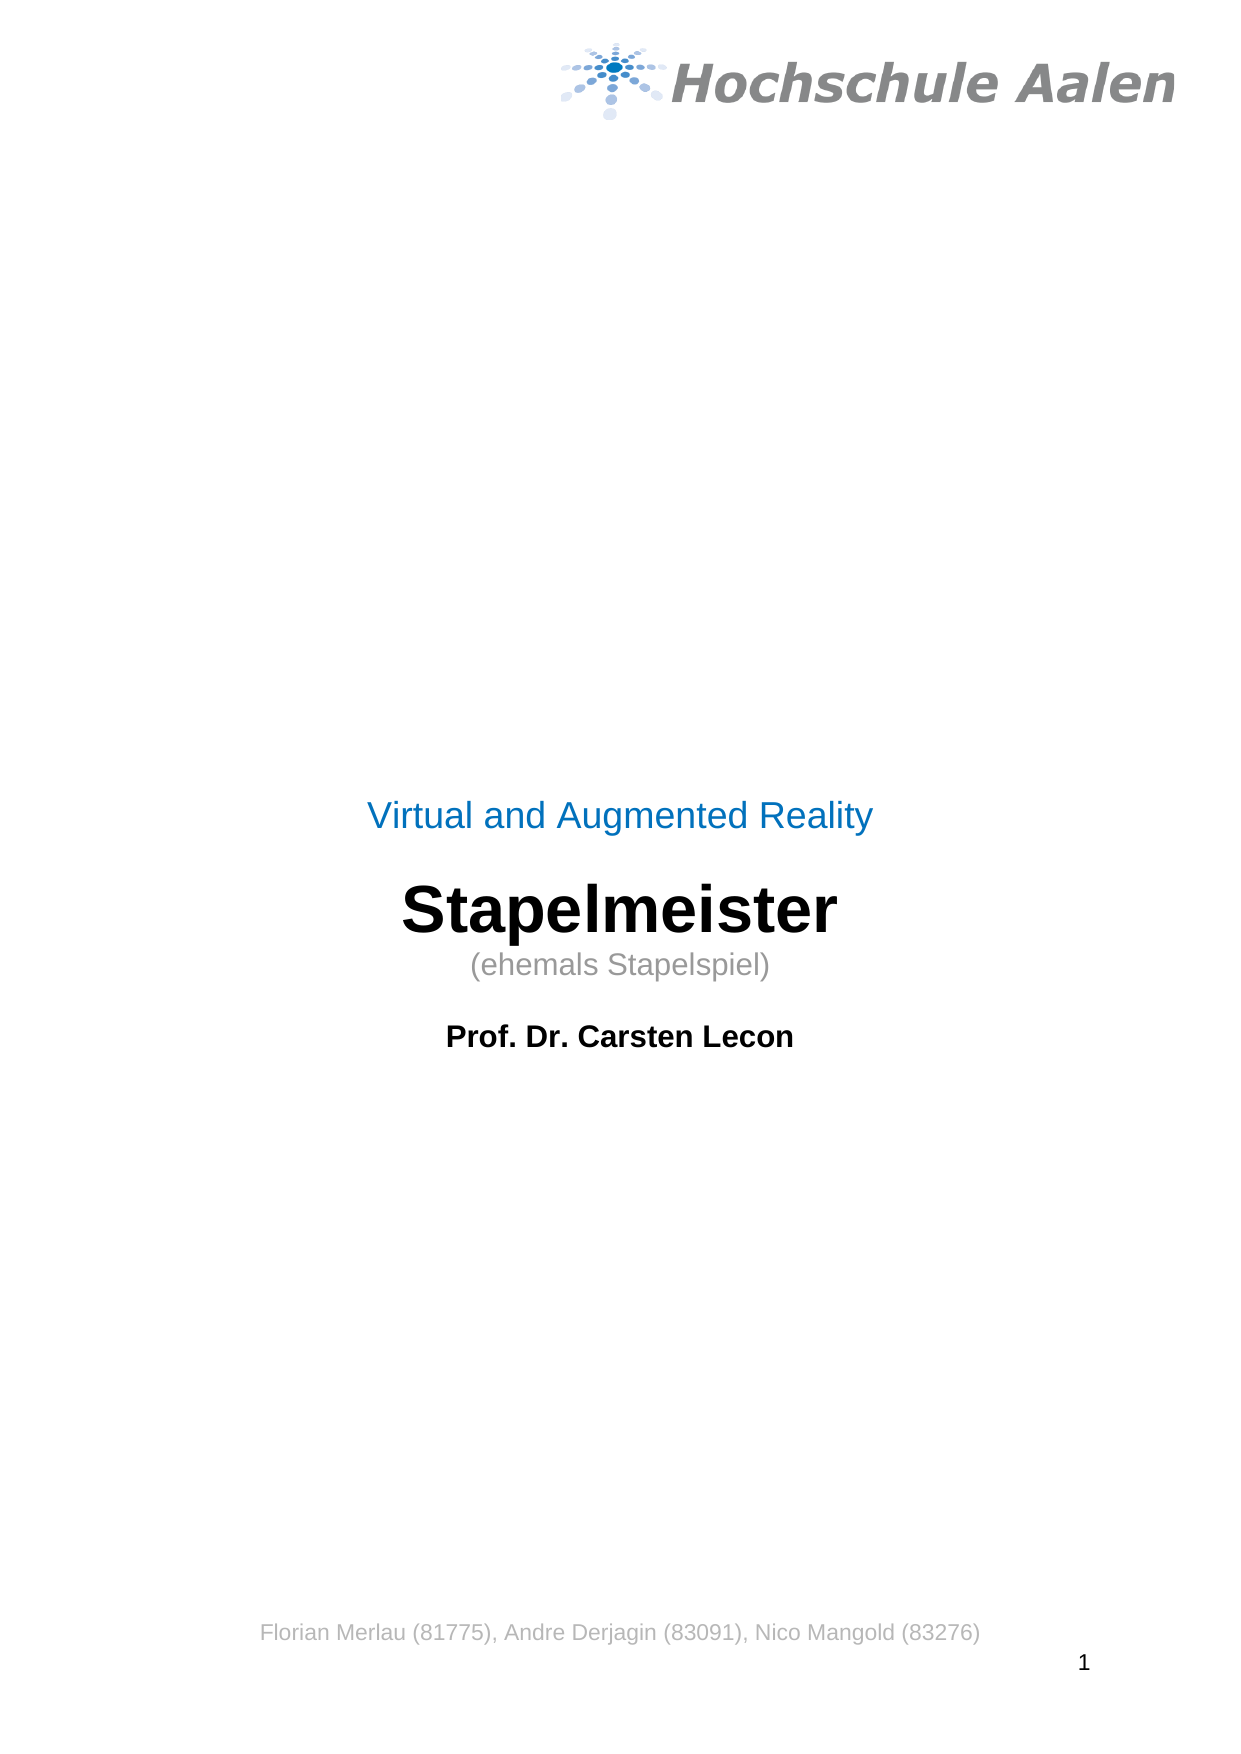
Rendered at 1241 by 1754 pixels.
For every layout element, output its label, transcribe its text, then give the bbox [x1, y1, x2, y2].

picture [561, 43, 1175, 120]
text Stapelmeister [150, 870, 1090, 946]
text (ehemals Stapelspiel) [150, 946, 1090, 982]
text Prof. Dr. Carsten Lecon [150, 1018, 1090, 1054]
subtitle Virtual and Augmented Reality [150, 793, 1090, 836]
